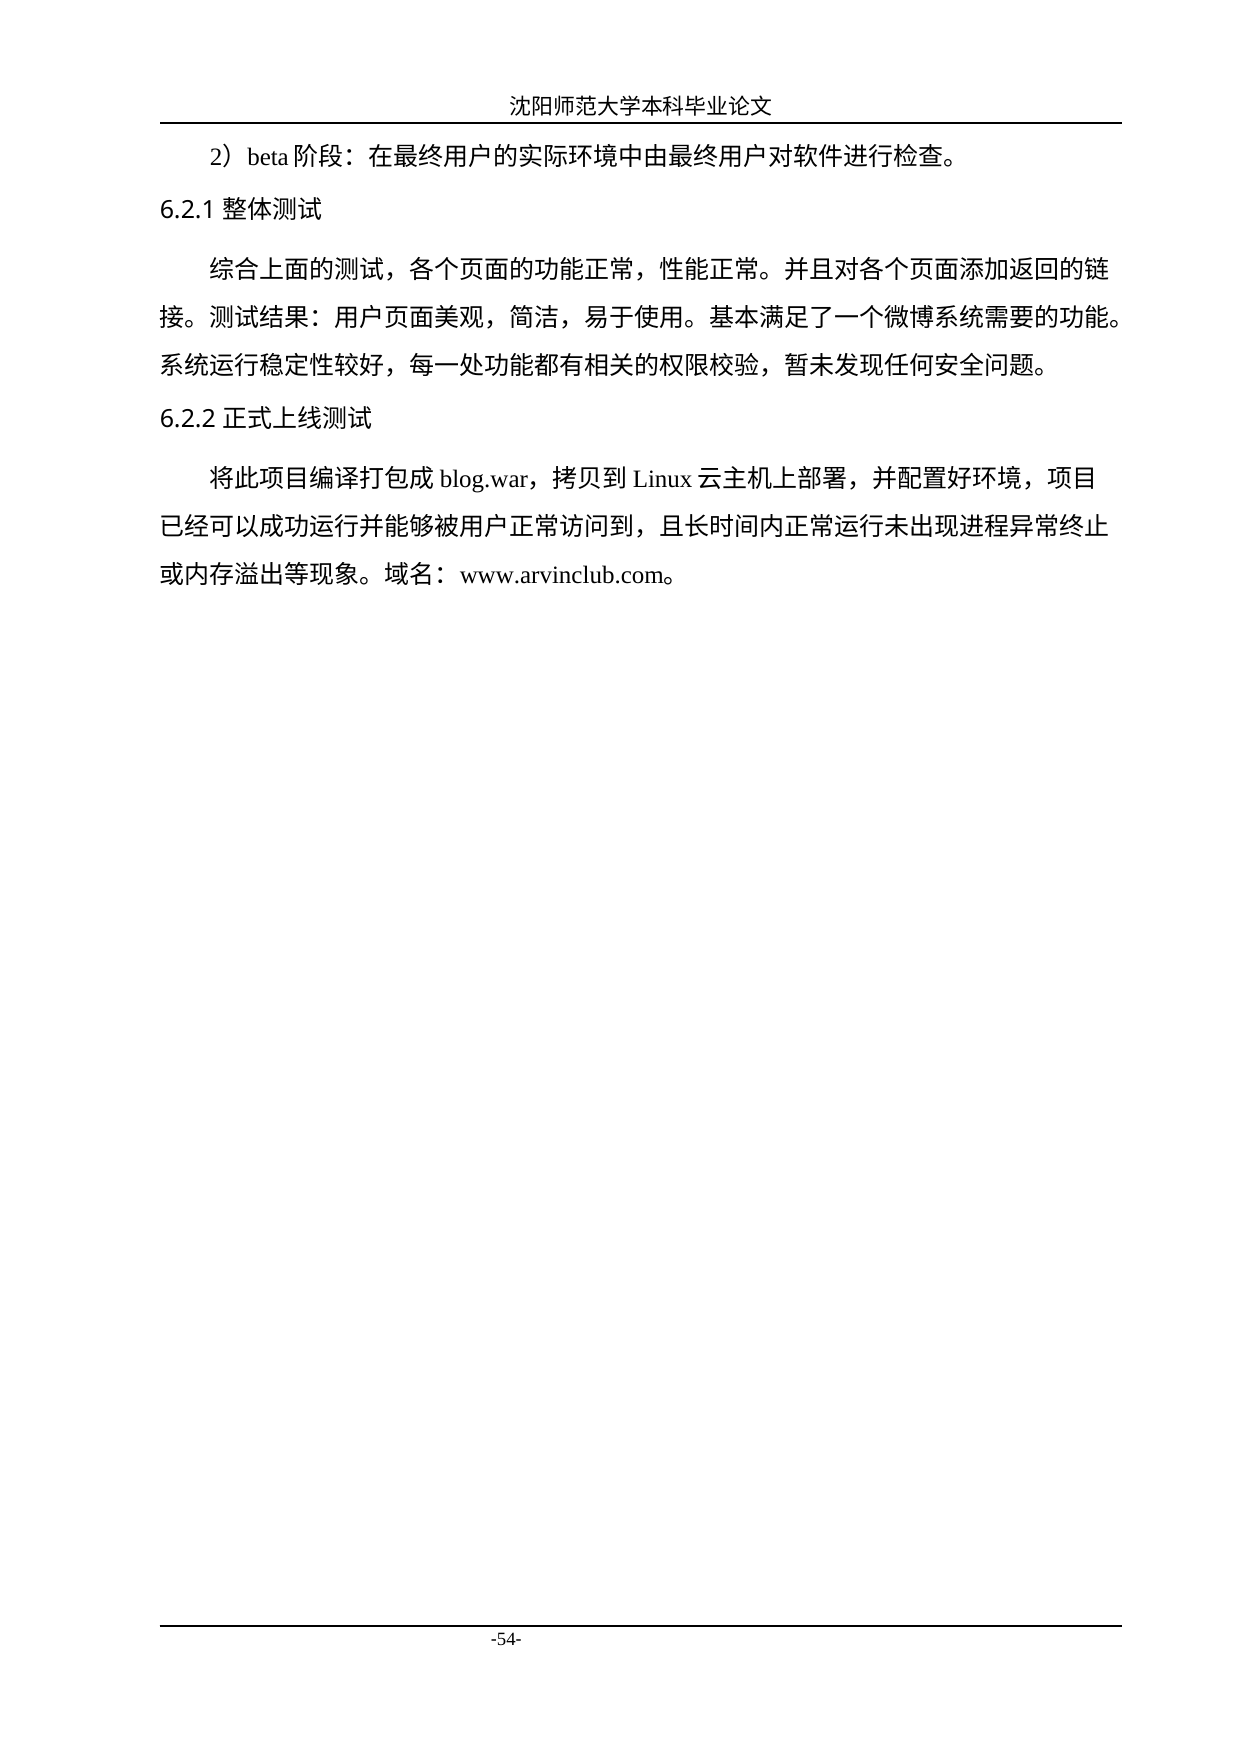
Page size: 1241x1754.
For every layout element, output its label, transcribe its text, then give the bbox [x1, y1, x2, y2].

subtitle 6.2.1 整体测试 [159, 175, 1122, 240]
text 2）beta阶段：在最终用户的实际环境中由最终用户对软件进行检查。 [159, 127, 1122, 175]
text 将此项目编译打包成blog.war，拷贝到Linux云主机上部署，并配置好环境，项目已经可以成功运行并能够被用户正常访问到，且长时间内正常运行未出现进程异常终止或内存溢出等现象。域名：www.arvinclub.com。 [159, 449, 1122, 593]
text 综合上面的测试，各个页面的功能正常，性能正常。并且对各个页面添加返回的链接。测试结果：用户页面美观，简洁，易于使用。基本满足了一个微博系统需要的功能。系统运行稳定性较好，每一处功能都有相关的权限校验，暂未发现任何安全问题。 [159, 240, 1122, 384]
subtitle 6.2.2 正式上线测试 [159, 384, 1122, 449]
